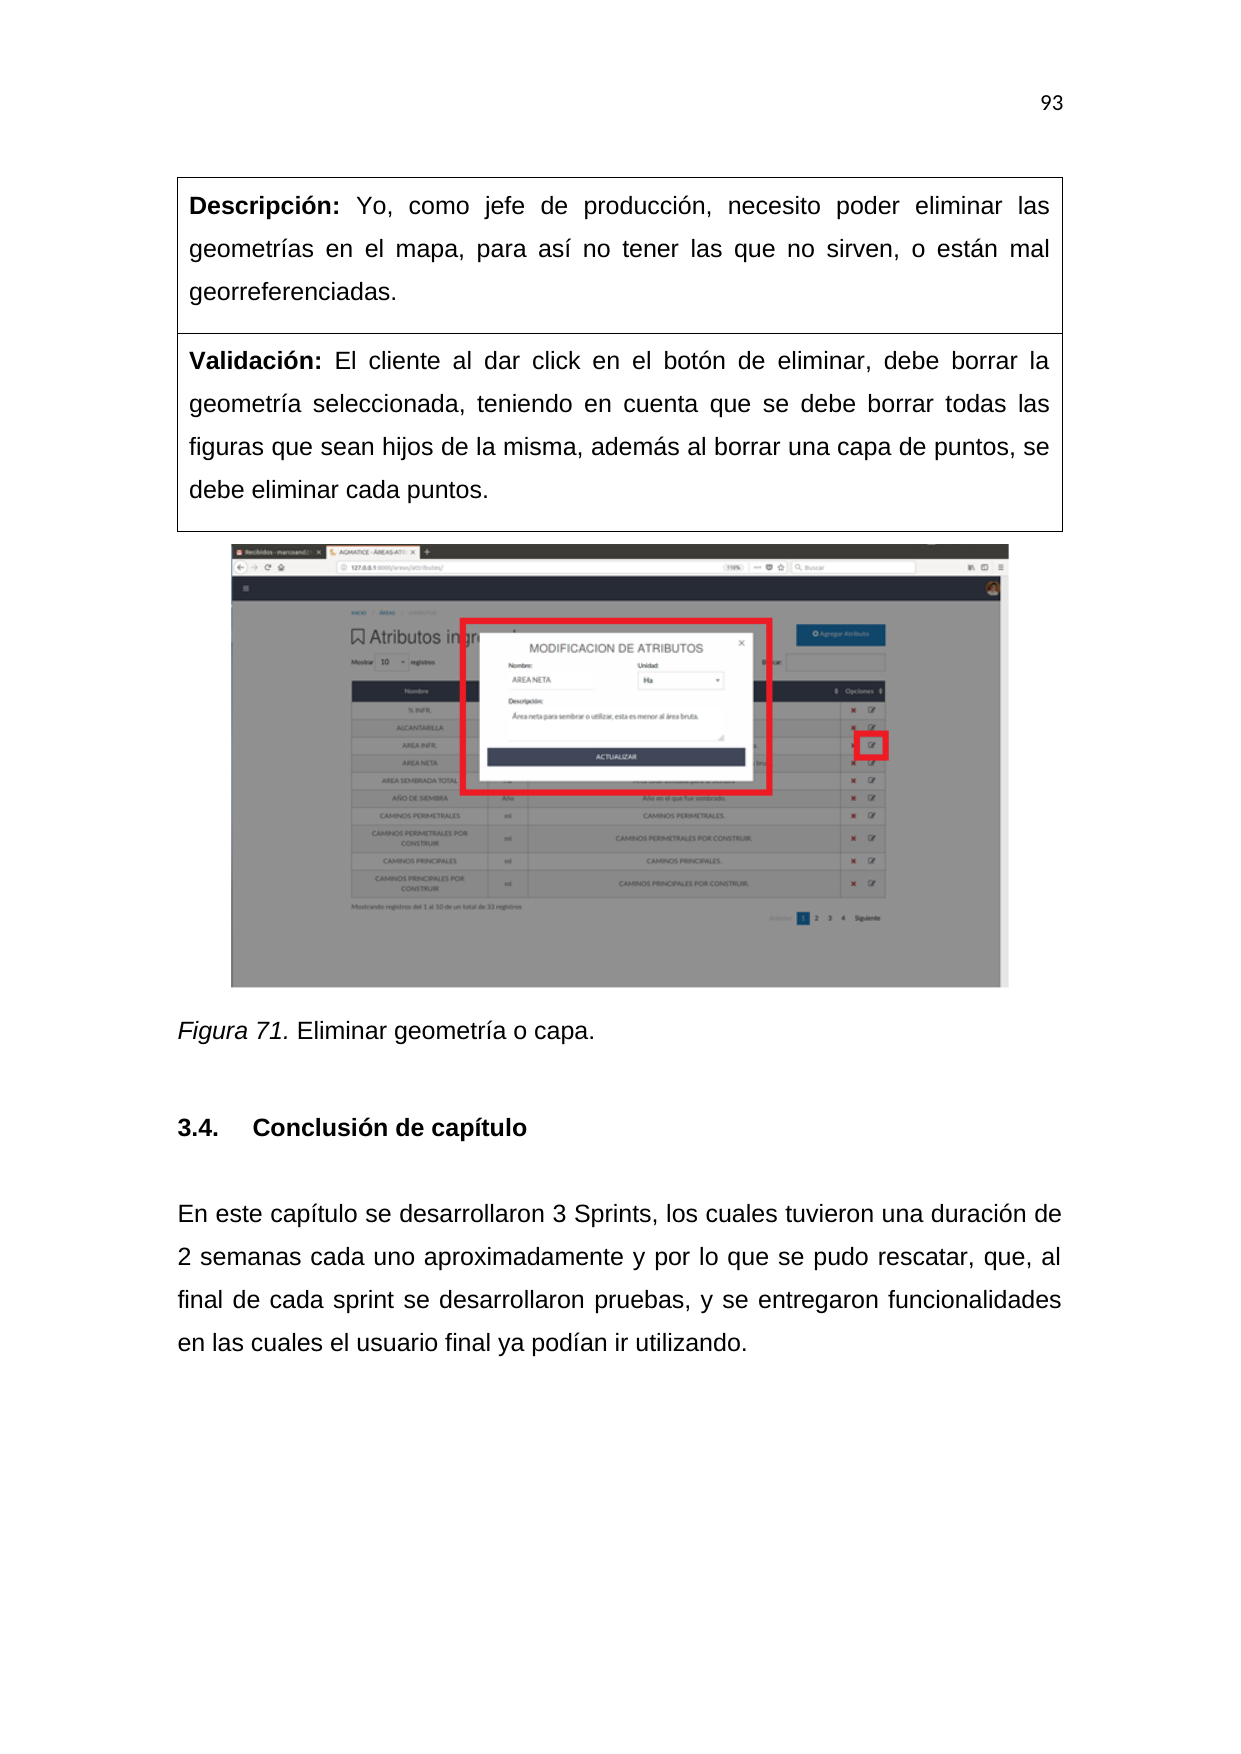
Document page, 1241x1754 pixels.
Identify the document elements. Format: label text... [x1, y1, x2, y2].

text Figura 71. Eliminar geometría o capa. [177, 1016, 1063, 1045]
subtitle Conclusión de capítulo [177, 1113, 1063, 1142]
picture [231, 544, 1009, 990]
table_cell Validación: El cliente al dar click en el botón de eliminar, debe borrar la geometría seleccionada, teniendo en cuenta que se debe borrar todas las figuras que sean hijos de la misma, además al borrar una capa de puntos, se debe eliminar cada puntos. [178, 334, 1062, 531]
subtitle En este capítulo se desarrollaron 3 Sprints, los cuales tuvieron una duración de 2 semanas cada uno aproximadamente y por lo que se pudo rescatar, que, al final de cada sprint se desarrollaron pruebas, y se entregaron funcionalidades en las cuales el usuario final ya podían ir utilizando. [177, 1199, 1063, 1357]
table_cell Descripción: Yo, como jefe de producción, necesito poder eliminar las geometrías en el mapa, para así no tener las que no sirven, o están mal georreferenciadas. [178, 178, 1062, 332]
